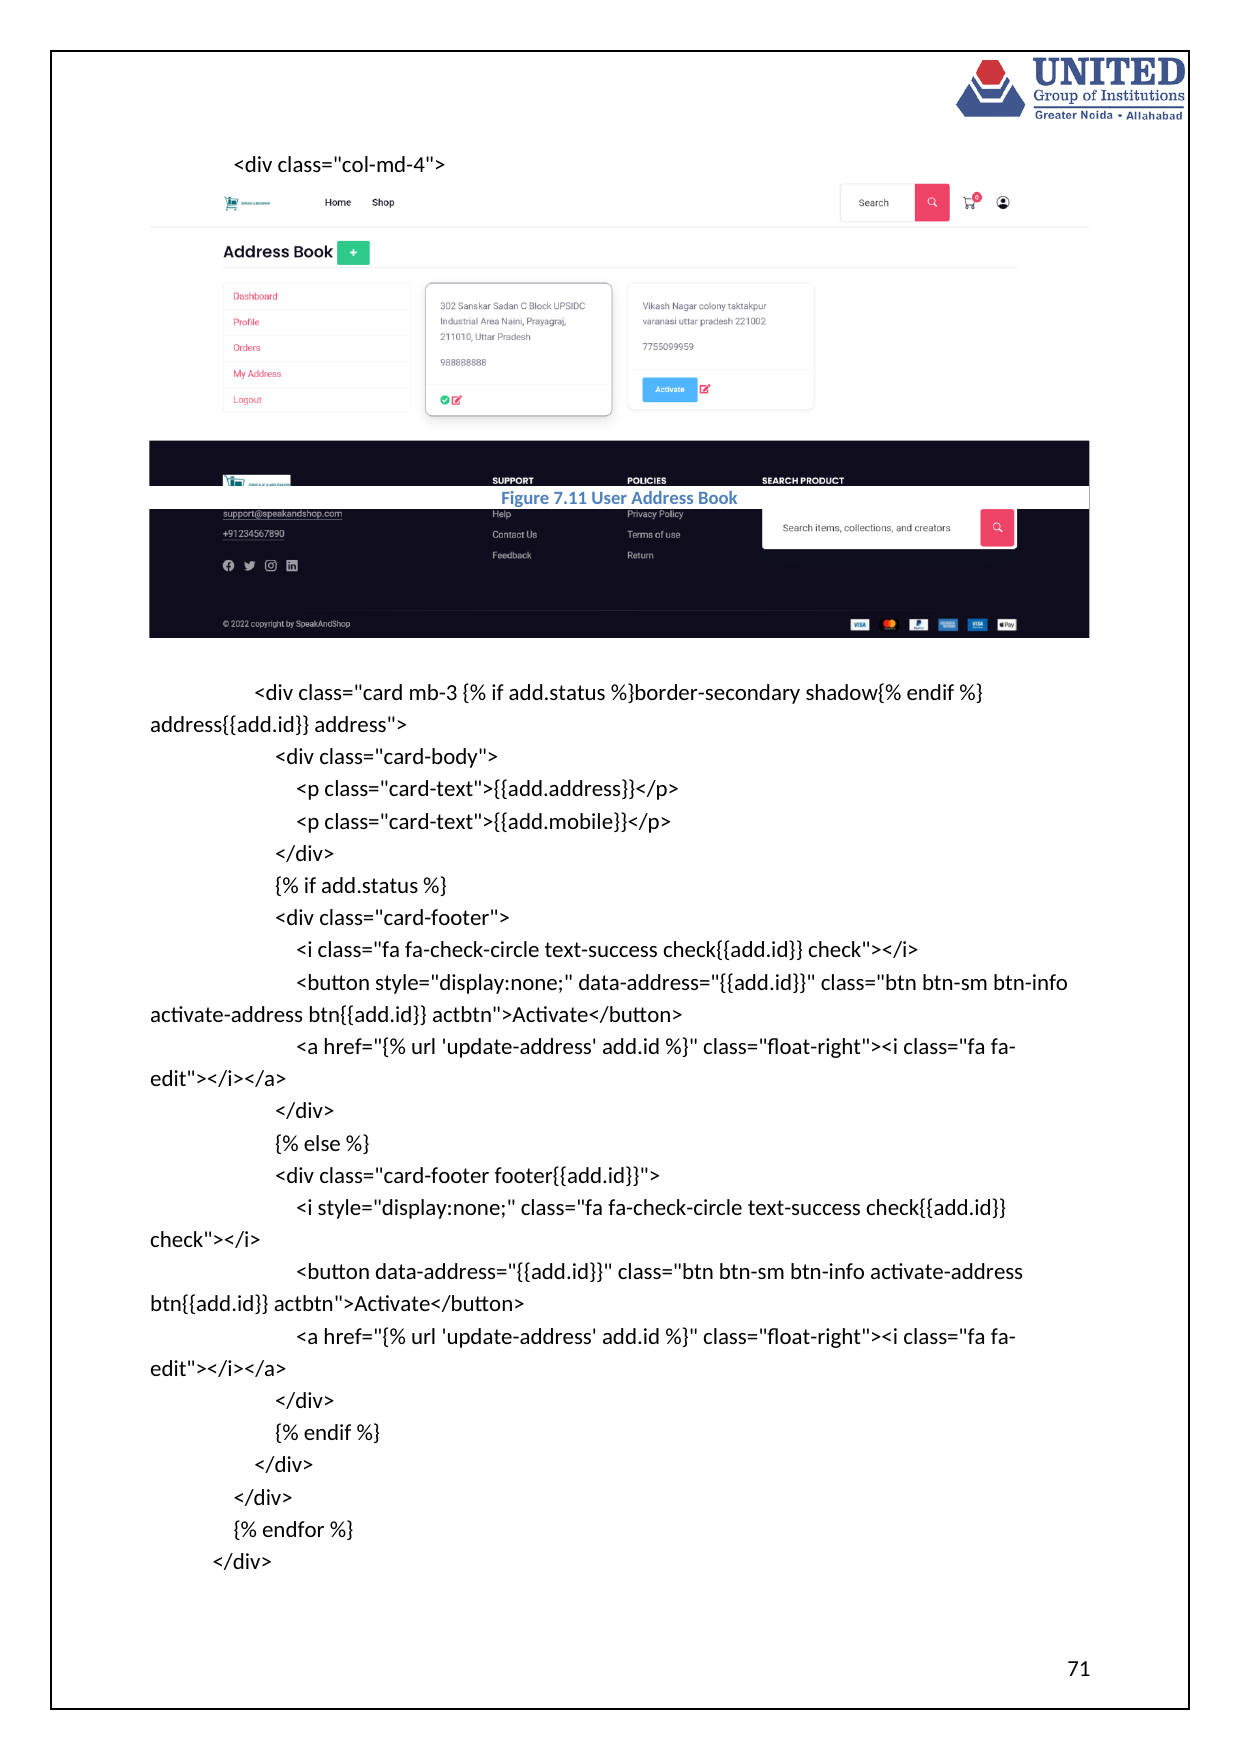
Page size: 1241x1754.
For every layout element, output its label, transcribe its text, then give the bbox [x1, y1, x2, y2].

text {% endfor %} [150, 1515, 1090, 1543]
text <p class="card-text">{{add.address}}</p> [150, 774, 1090, 803]
text <button data-address="{{add.id}}" class="btn btn-sm btn-info activate-address btn{{add.id}} actbtn">Activate</button> [150, 1257, 1090, 1318]
text <i style="display:none;" class="fa fa-check-circle text-success check{{add.id}} check"></i> [150, 1193, 1090, 1253]
text </div> [150, 1547, 1090, 1575]
picture [149, 179, 1090, 638]
text </div> [150, 1451, 1090, 1478]
text </div> [150, 1483, 1090, 1511]
text </div> [150, 1386, 1090, 1414]
text <div class="card-footer"> [150, 903, 1090, 931]
picture [952, 53, 1186, 124]
text <a href="{% url 'update-address' add.id %}" class="float-right"><i class="fa fa-edit"></i></a> [150, 1322, 1090, 1382]
text <div class="card-footer footer{{add.id}}"> [150, 1161, 1090, 1189]
text </div> [150, 1096, 1090, 1124]
text <div class="card mb-3 {% if add.status %}border-secondary shadow{% endif %} address{{add.id}} address"> [150, 678, 1090, 738]
text <div class="col-md-4"> [150, 150, 1090, 178]
text <button style="display:none;" data-address="{{add.id}}" class="btn btn-sm btn-info activate-address btn{{add.id}} actbtn">Activate</button> [150, 968, 1090, 1028]
text <div class="card-body"> [150, 742, 1090, 770]
text <p class="card-text">{{add.mobile}}</p> [150, 807, 1090, 835]
text <i class="fa fa-check-circle text-success check{{add.id}} check"></i> [150, 936, 1090, 963]
text </div> [150, 839, 1090, 867]
text {% endif %} [150, 1418, 1090, 1446]
text {% if add.status %} [150, 871, 1090, 899]
text {% else %} [150, 1129, 1090, 1157]
text <a href="{% url 'update-address' add.id %}" class="float-right"><i class="fa fa-edit"></i></a> [150, 1032, 1090, 1092]
